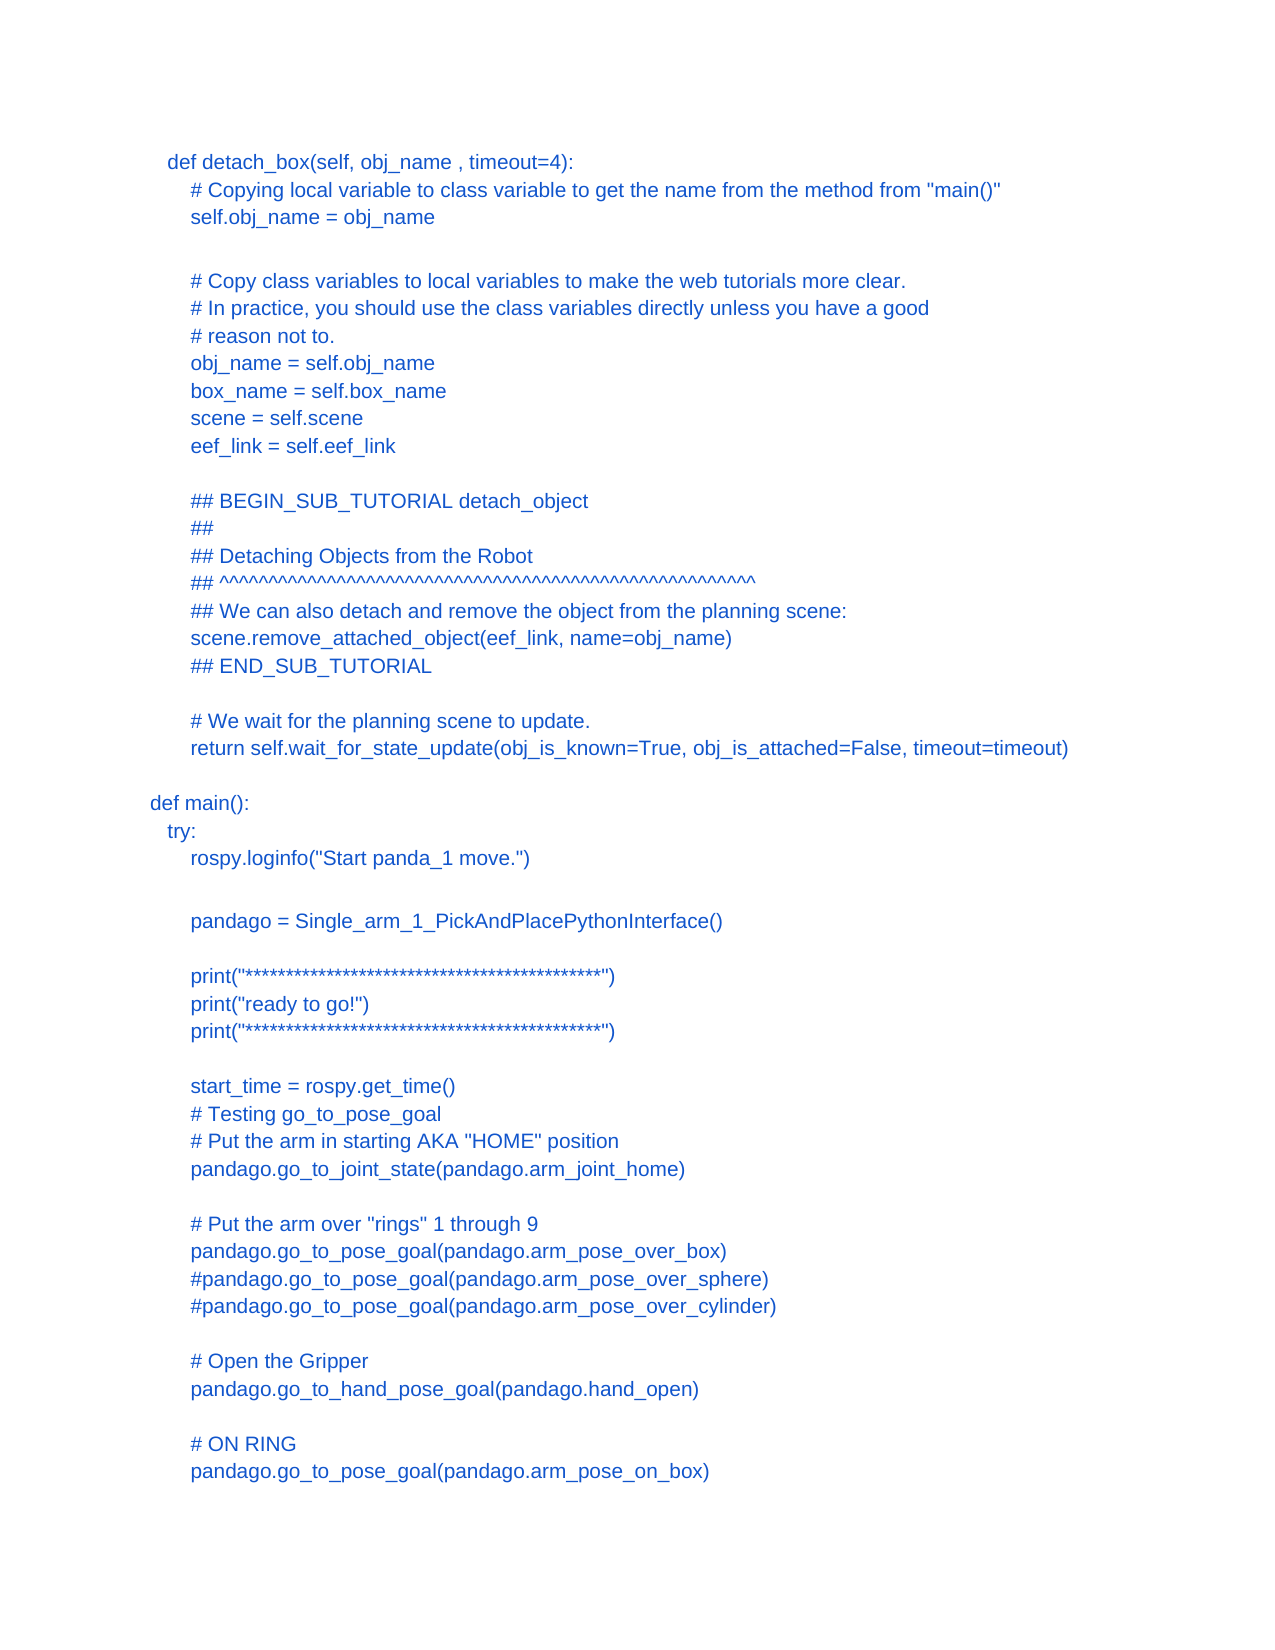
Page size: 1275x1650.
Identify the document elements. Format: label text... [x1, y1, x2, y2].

text ## Detaching Objects from the Robot [150, 543, 1125, 567]
text obj_name = self.obj_name [150, 351, 1125, 375]
text scene.remove_attached_object(eef_link, name=obj_name) [150, 626, 1125, 650]
text # ON RING [150, 1432, 1125, 1456]
text # reason not to. [150, 323, 1125, 347]
text try: [150, 818, 1125, 842]
text #pandago.go_to_pose_goal(pandago.arm_pose_over_cylinder) [150, 1294, 1125, 1318]
text # Open the Gripper [150, 1349, 1125, 1373]
text return self.wait_for_state_update(obj_is_known=True, obj_is_attached=False, timeout=timeout) [150, 736, 1125, 760]
text rospy.loginfo("Start panda_1 move.") [150, 846, 1125, 870]
text # Copy class variables to local variables to make the web tutorials more clear. [150, 268, 1125, 292]
text #pandago.go_to_pose_goal(pandago.arm_pose_over_sphere) [150, 1267, 1125, 1291]
text pandago.go_to_pose_goal(pandago.arm_pose_on_box) [150, 1459, 1125, 1483]
text def main(): [150, 791, 1125, 815]
text print("********************************************") [150, 1019, 1125, 1043]
text ## We can also detach and remove the object from the planning scene: [150, 598, 1125, 622]
text ## ^^^^^^^^^^^^^^^^^^^^^^^^^^^^^^^^^^^^^^^^^^^^^^^^^^^^^^^ [150, 571, 1125, 595]
text # Put the arm in starting AKA "HOME" position [150, 1129, 1125, 1153]
text # Testing go_to_pose_goal [150, 1102, 1125, 1126]
text print("********************************************") [150, 964, 1125, 988]
text ## [150, 516, 1125, 540]
text print("ready to go!") [150, 992, 1125, 1016]
text pandago.go_to_hand_pose_goal(pandago.hand_open) [150, 1377, 1125, 1401]
text pandago = Single_arm_1_PickAndPlacePythonInterface() [150, 909, 1125, 933]
text ## END_SUB_TUTORIAL [150, 653, 1125, 677]
text def detach_box(self, obj_name , timeout=4): [150, 150, 1125, 174]
text # In practice, you should use the class variables directly unless you have a good [150, 296, 1125, 320]
text pandago.go_to_joint_state(pandago.arm_joint_home) [150, 1157, 1125, 1181]
text eef_link = self.eef_link [150, 433, 1125, 457]
text start_time = rospy.get_time() [150, 1074, 1125, 1098]
text scene = self.scene [150, 406, 1125, 430]
text ## BEGIN_SUB_TUTORIAL detach_object [150, 488, 1125, 512]
text # Put the arm over "rings" 1 through 9 [150, 1212, 1125, 1236]
text # We wait for the planning scene to update. [150, 708, 1125, 732]
text box_name = self.box_name [150, 378, 1125, 402]
text self.obj_name = obj_name [150, 205, 1125, 229]
text pandago.go_to_pose_goal(pandago.arm_pose_over_box) [150, 1239, 1125, 1263]
text # Copying local variable to class variable to get the name from the method from "main()" [150, 177, 1125, 201]
